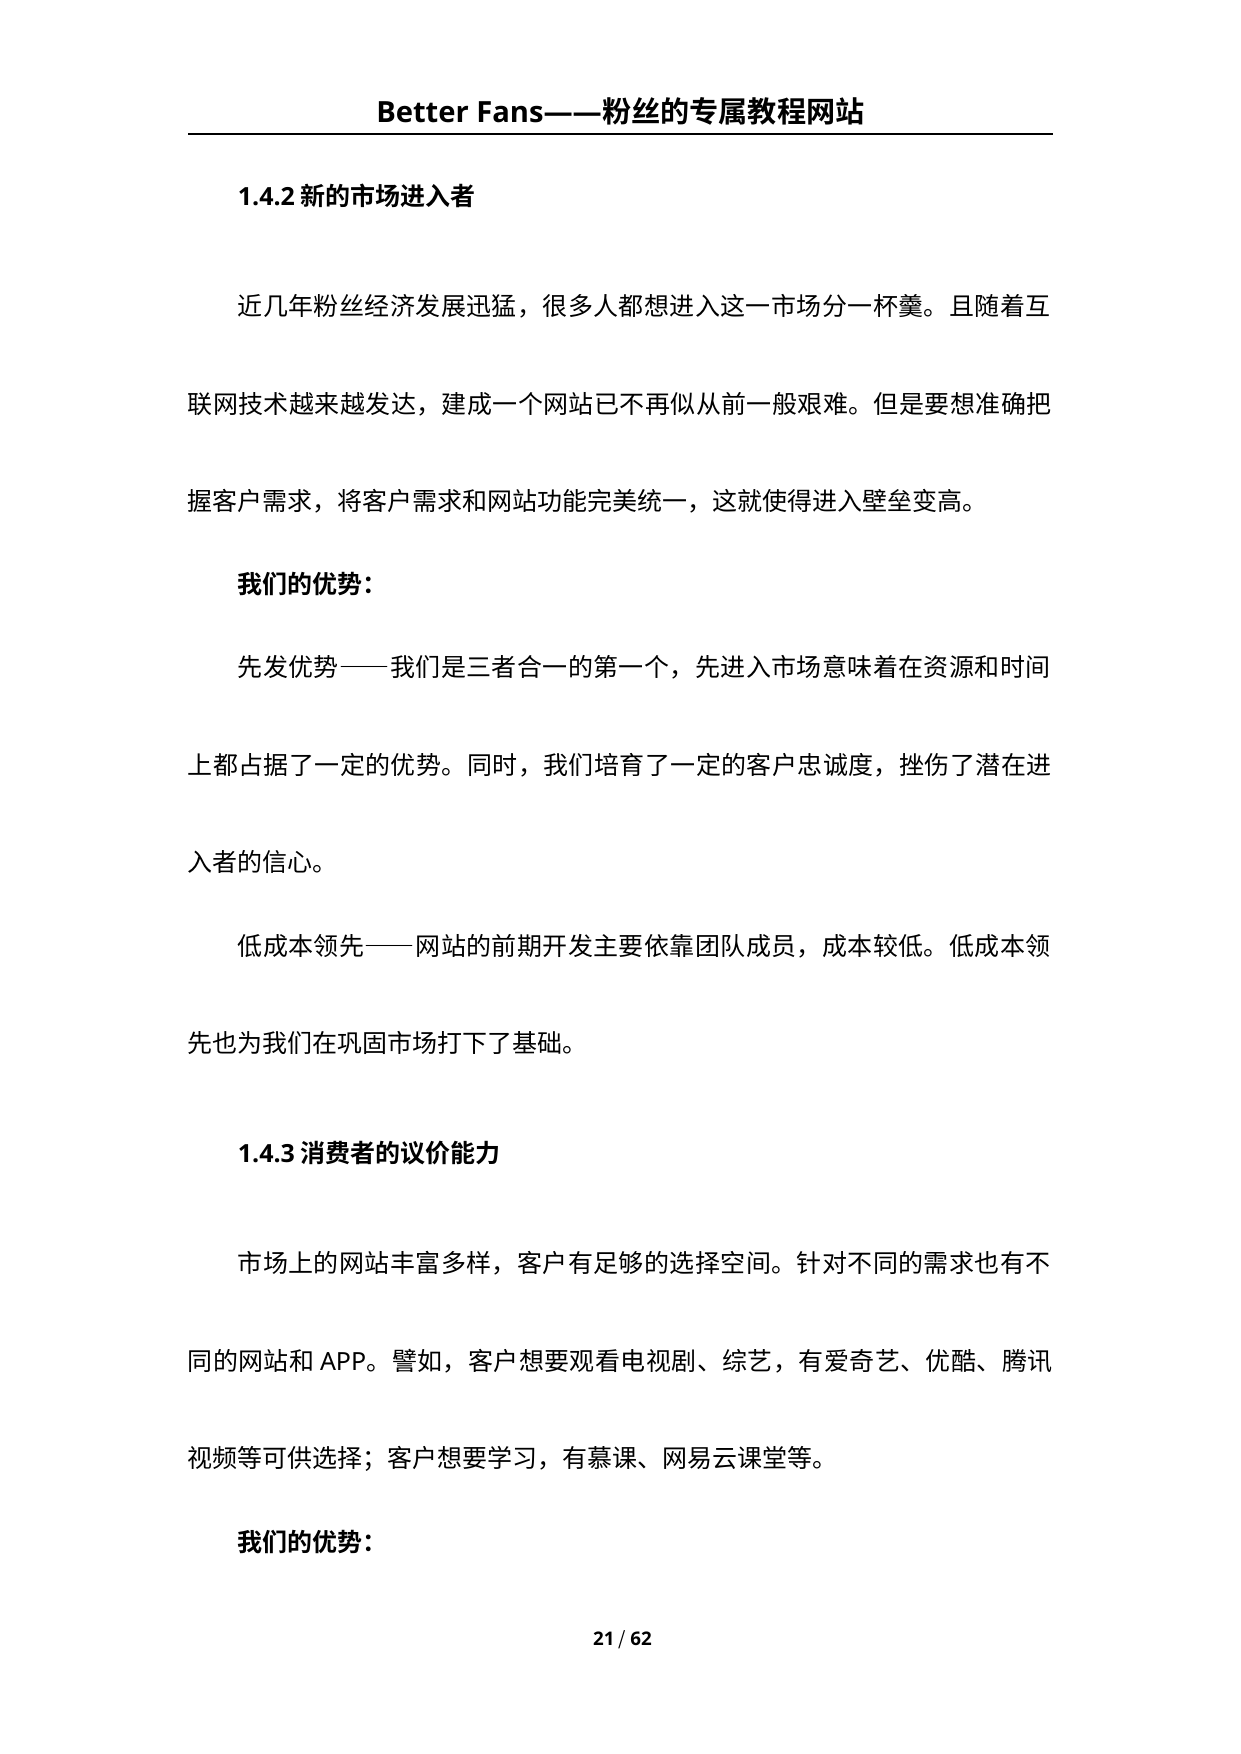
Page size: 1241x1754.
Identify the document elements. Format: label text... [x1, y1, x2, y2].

text 近几年粉丝经济发展迅猛，很多人都想进入这一市场分一杯羹。且随着互联网技术越来越发达，建成一个网站已不再似从前一般艰难。但是要想准确把握客户需求，将客户需求和网站功能完美统一，这就使得进入壁垒变高。 [187, 272, 1053, 532]
subtitle 1.4.2新的市场进入者 [187, 162, 1053, 227]
subtitle 1.4.3消费者的议价能力 [187, 1119, 1053, 1184]
text 先发优势——我们是三者合一的第一个，先进入市场意味着在资源和时间上都占据了一定的优势。同时，我们培育了一定的客户忠诚度，挫伤了潜在进入者的信心。 [187, 633, 1053, 893]
text 市场上的网站丰富多样，客户有足够的选择空间。针对不同的需求也有不同的网站和APP。譬如，客户想要观看电视剧、综艺，有爱奇艺、优酷、腾讯视频等可供选择；客户想要学习，有慕课、网易云课堂等。 [187, 1229, 1053, 1489]
text 我们的优势： [187, 1508, 1053, 1573]
text 我们的优势： [187, 550, 1053, 615]
text 低成本领先——网站的前期开发主要依靠团队成员，成本较低。低成本领先也为我们在巩固市场打下了基础。 [187, 912, 1053, 1074]
